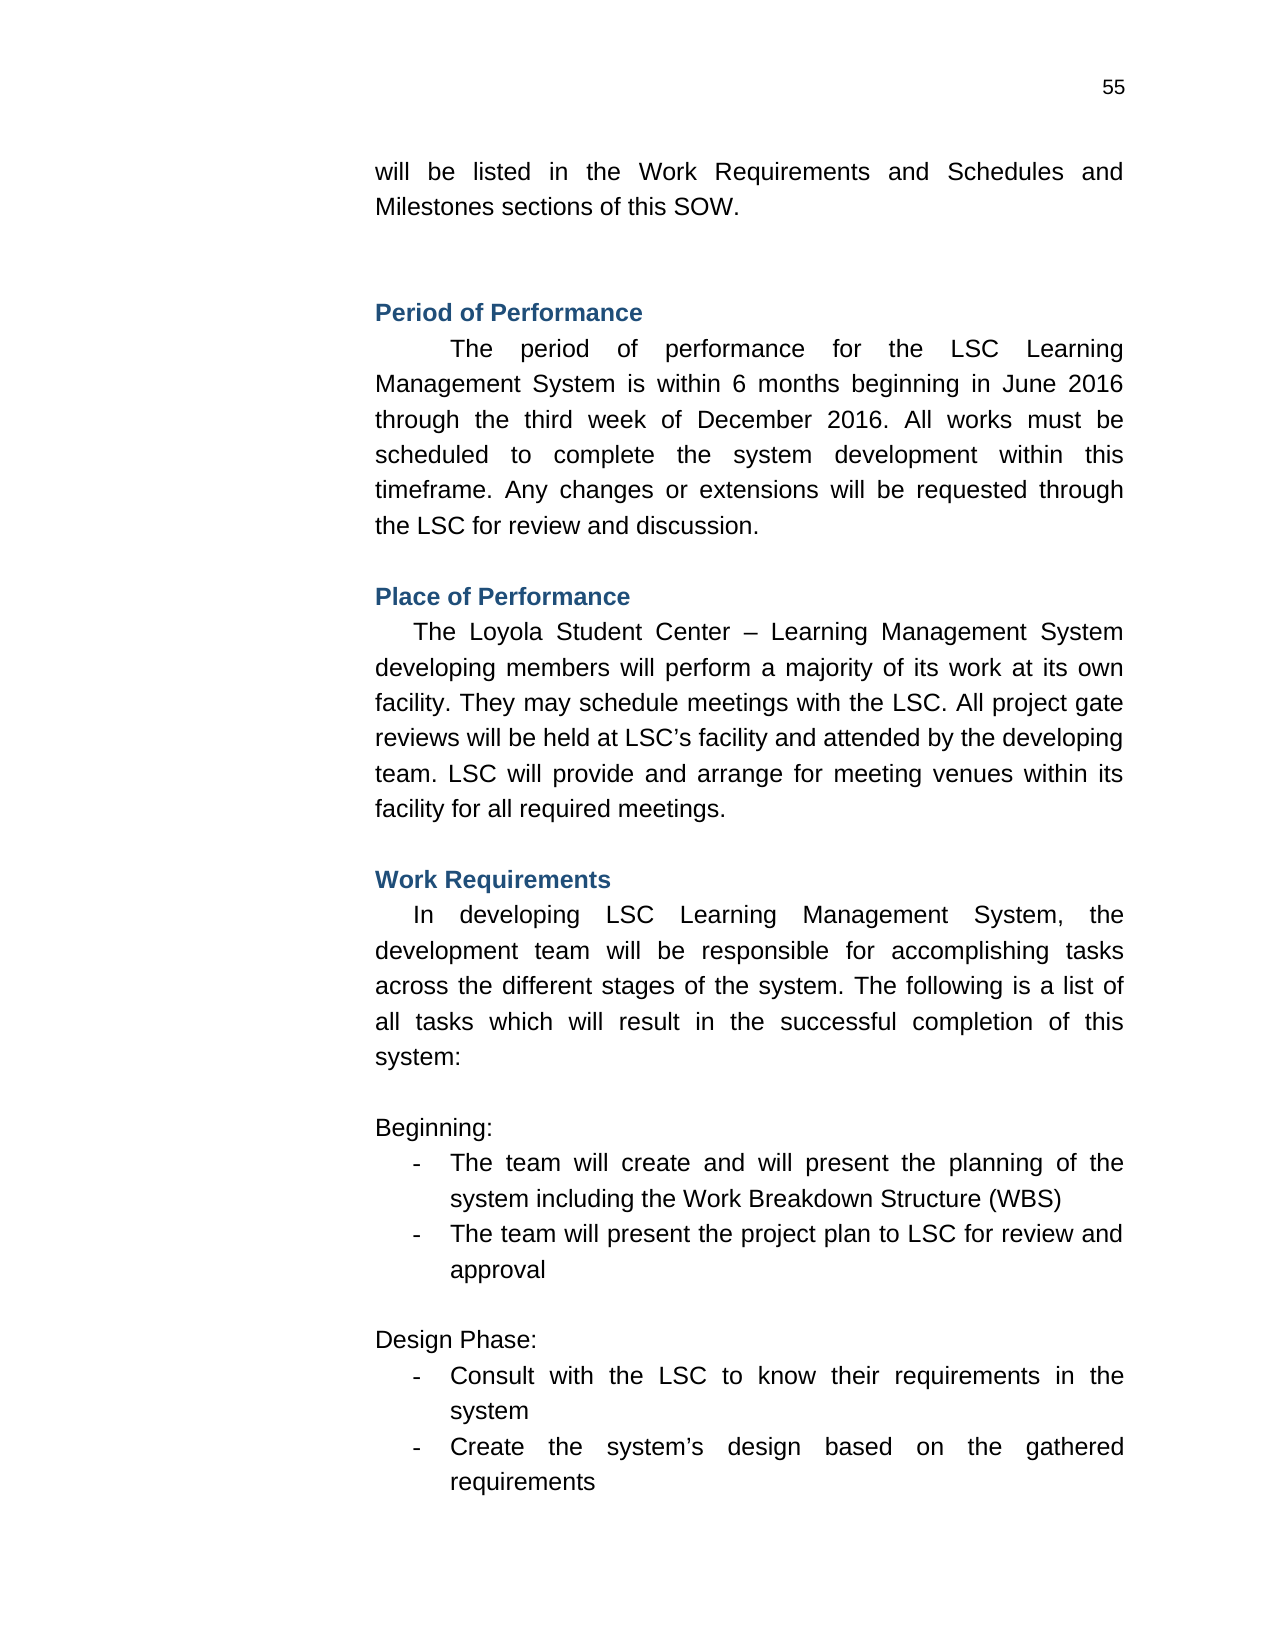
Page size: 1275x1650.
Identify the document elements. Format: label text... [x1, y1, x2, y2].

list Create the system’s design based on the gathered requirements [412, 1425, 1125, 1496]
text Period of Performance [150, 292, 1125, 327]
list The team will create and will present the planning of the system including the Work Breakdown Structure (WBS) [412, 1142, 1125, 1212]
list The team will present the project plan to LSC for review and approval [412, 1212, 1125, 1283]
text The Loyola Student Center – Learning Management System developing members will perform a majority of its work at its own facility. They may schedule meetings with the LSC. All project gate reviews will be held at LSC’s facility and attended by the developing team. LSC will provide and arrange for meeting venues within its facility for all required meetings. [375, 610, 1125, 823]
text Place of Performance [150, 575, 1125, 610]
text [375, 150, 1125, 221]
list Consult with the LSC to know their requirements in the system [412, 1354, 1125, 1425]
text Beginning: [375, 1106, 1125, 1142]
text The period of performance for the LSC Learning Management System is within 6 months beginning in June 2016 through the third week of December 2016. All works must be scheduled to complete the system development within this timeframe. Any changes or extensions will be requested through the LSC for review and discussion. [375, 327, 1125, 539]
text In developing LSC Learning Management System, the development team will be responsible for accomplishing tasks across the different stages of the system. The following is a list of all tasks which will result in the successful completion of this system: [375, 894, 1125, 1071]
text Design Phase: [375, 1319, 1125, 1354]
text Work Requirements [150, 858, 1125, 894]
